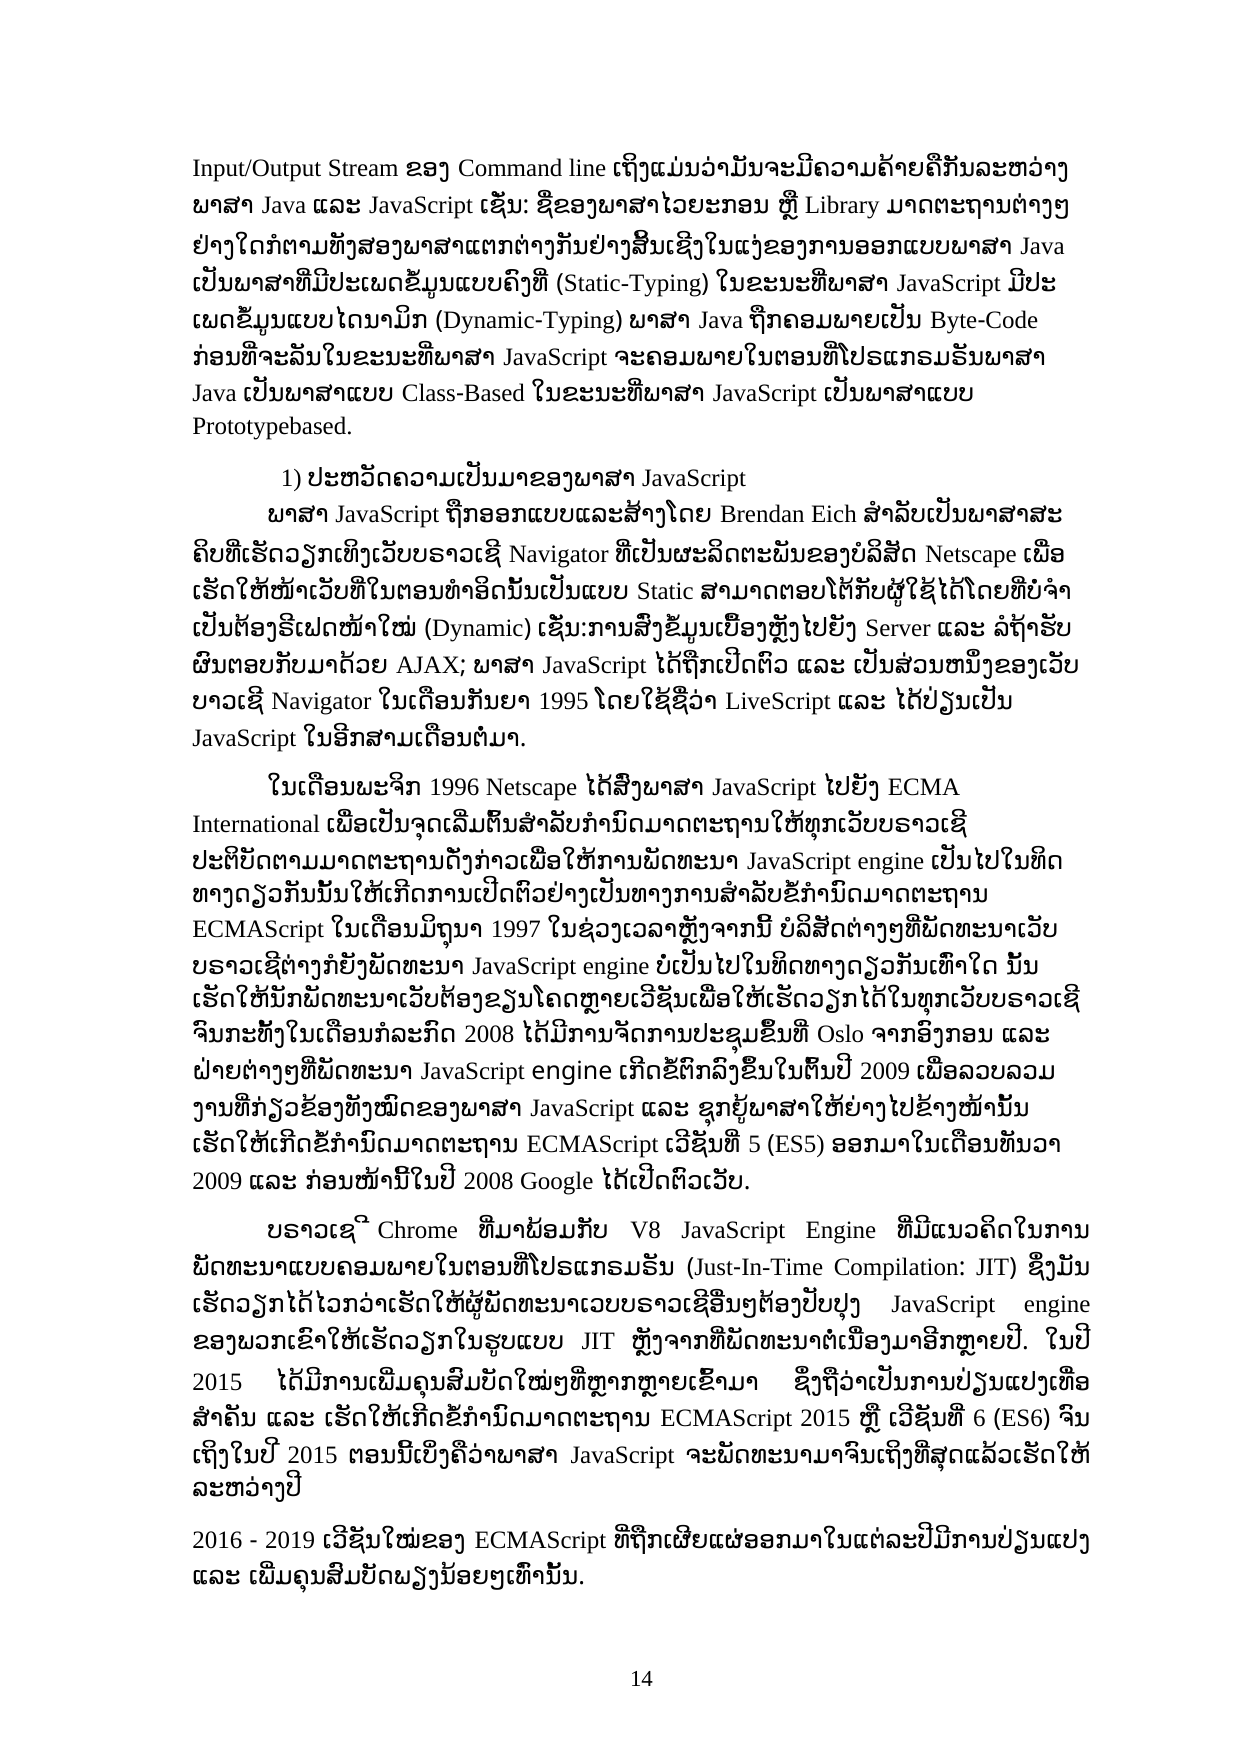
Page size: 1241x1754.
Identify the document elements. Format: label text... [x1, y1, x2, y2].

text ​ ບ​ຣາ​ວ​ເຊີ Chrome ທີ່​ມາ​ພ້ອມ​ກັບ V8 JavaScript Engine ທີ່​ມີ​ແນວ​ຄິດ​ໃນ​ການ​ພັດທະນາ​ແບບ​ຄອມ​ພາຍ​ໃນ​ຕອນ​ທີ່​ໂປຣ​ແກຣມ​ຣັນ (Just-In-Time Compilation: JIT) ຊຶ່ງ​ມັນ​ເຮັດວຽກ​ໄດ້​ໄວ​ກວ່າ​ເຮັດໃຫ້​ຜູ້​ພັດທະນາ​ເວບບຣ​າ​ວ​ເຊີ​ອື່ນ​ໆຕ້ອງ​ປັບ​ປຸງ JavaScript engine ຂອງ​ພວກ​ເຂົາ​ໃຫ້​ເຮັດວຽກ​ໃນ​ຮູບ​ແບບ JIT ຫຼັງ​ຈາກ​ທີ່​ພັດທະນາ​ຕໍ່​ເນື່ອງ​ມາ​ອີກ​ຫຼາຍ​ປີ. ໃນ​ປີ 2015 ໄດ້​ມີ​ການ​ເພີ່ມ​ຄຸນສົມບັດ​ໃໝ່​ໆທີ່​ຫຼາກ​ຫຼາຍ​ເຂົ້າ​ມາ ຊຶ່ງ​ຖື​ວ່າ​ເປັນ​ການ​ປ່ຽນ​ແປງ​ເທື່ອ​ສຳຄັນ ແລະ​ ເຮັດໃຫ້​ເກີດ​ຂໍ້​ກຳນົດ​ມາດຕະຖານ ECMAScript 2015 ຫຼື ​ເວີຊັນທີ່ 6 (ES6) ຈົນເຖິງ​ໃນ​ປີ 2015 ຕອນ​ນີ້​ເບິ່ງ​ຄື​ວ່າ​ພາສາ JavaScript ຈະ​ພັດທະນາ​ມາ​ຈົນ​ເຖິງ​ທີ່ສຸດ​ແລ້ວເຮັດໃຫ້​ລະຫວ່າງ​ປີ [192, 1212, 1090, 1502]
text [192, 150, 1090, 440]
subtitle 1) ປະຫວັດ​ຄວາມ​ເປັນ​ມາ​ຂອງ​ພາສາ JavaScript [281, 463, 1090, 492]
text 2016 - 2019 ເວີຊັນ​ໃໝ່​ຂອງ ECMAScript ທີ່​ຖືກ​ເຜີຍແຜ່​ອອກ​ມາ​ໃນ​ແຕ່​ລະ​ປີ​ມີ​ການ​ປ່ຽນ​ແປງແລະ ​ເພີ່ມ​ຄຸນສົມບັດ​ພຽງ​ນ້ອຍໆ​ເທົ່າ​ນັ້ນ. [192, 1521, 1090, 1592]
text ໃນ​ເດືອນ​ພ​ະຈິກ 1996 Netscape ໄດ້​ສົ່ງ​ພາສາ JavaScript ໄປ​ຍັງ ECMA International ເພື່ອ​ເປັນ​ຈຸດ​ເລີ່ມ​ຕົ້ນ​ສຳລັບ​ກຳນົດ​ມາດຕະຖານ​ໃຫ້​ທຸກ​ເວັບ​ບຣາວເຊີປະຕິບັດຕາມ​ມາດຕະຖານ​ດັ່ງ​ກ່າວເພື່ອ​ໃຫ້​ການ​ພັດທະນາ JavaScript engine ເປັນ​ໄປ​ໃນ​ທິດ​ທາງ​ດຽວ​ກັນນັ້ນ​ໃຫ້​ເກີດ​ການ​ເປີດ​ຕົວ​ຢ່າງ​ເປັນ​ທາງ​ການ​ສຳລັບ​ຂໍ້​ກຳນົດ​ມາດຕະຖານ ECMAScript ໃນ​ເດືອນ​ມິ​ຖຸ​ນາ 1997 ໃນ​ຊ່ວງ​ເວລາ​ຫຼັງ​ຈາກ​ນີ້ ບໍລິສັດ​ຕ່າງ​ໆທີ່​ພັດທະນາ​ເວັບ​ບຣາ​ວ​ເຊີຕ່າງ​ກໍ​ຍັງ​ພັດທະນາ JavaScript engine ບໍ່​ເປັນ​ໄປ​ໃນ​ທິດ​ທາງ​ດຽວ​ກັນ​ເທົ່າໃດ ນັ້ນ​ເຮັດໃຫ້​ນັກ​ພັດທະນາ​ເວັບ​ຕ້ອງ​ຂຽນ​ໂຄດຫຼາຍ​ເວີຊັນ​ເພື່ອ​ໃຫ້​ເຮັດວຽກ​ໄດ້​ໃນ​ທຸກ​ເວັບ​ບຣ​າ​ວ​ເຊີຈົນກະທັ້ງ​ໃນ​ເ​ດືອນກໍລະກົດ 2008 ໄດ້​ມີ​ການ​ຈັດການ​ປະ​ຊຸມ​ຂຶ້ນ​ທີ່ Oslo ຈາກ​ອົງ​ກ​ອນ​ ແລະ ​ຝ່າຍ​ຕ່າງ​ໆທີ່​ພັດທະນາ JavaScript engine ​ເກີດ​ຂໍ້​ຕົກລົງ​ຂຶ້ນ​ໃນ​ຕົ້ນ​ປີ 2009 ເພື່ອ​ລວບລວມ​ງານ​ທີ່​ກ່ຽວ​ຂ້ອງ​ທັງ​ໝົດ​ຂອງ​ພາສາ JavaScript ແລະ ​ຊຸກຍູ້​ພາສາ​ໃຫ້​ຍ່າງ​ໄປ​ຂ້າງ​ໜ້ານັ້ນ​ເຮັດໃຫ້​ເກີດ​ຂໍ້​ກຳນົດ​ມາດຕະຖານ ECMAScript ເວີຊັນ​ທີ່ 5 (ES5) ອອກ​ມາ​ໃນ​ເດືອນ​ທັນວາ 2009 ແລະ ​ກ່ອນ​ໜ້າ​ນີ້​ໃນ​ປີ 2008 Google ໄດ້​ເປີດ​ຕົວ​ເວັບ. [192, 769, 1090, 1197]
text ພາສາ JavaScript ຖືກ​ອອກ​ແບບ​ແລະ​ສ້າງ​ໂດຍ Brendan Eich ສຳລັບ​ເປັນ​ພາສາ​ສະຄິບ​ທີ່ເຮັດວຽກ​ເທິງ​ເວັບ​ບ​ຣາ​ວ​ເຊີ Navigator ທີ່​ເປັນ​ຜະລິດຕະພັນ​ຂອງ​ບໍລິສັດ Netscape ເພື່ອ​ເຮັດໃຫ້​ໜ້າ​ເວັບ​ທີ່​ໃນ​ຕອນ​ທຳອິດ​ນັ້ນ​ເປັນ​ແບບ Static ສາມາດ​ຕອບ​ໂຕ້​ກັບ​ຜູ້​ໃຊ້​ໄດ້​ໂດຍ​ທີ່​ບໍ່​ຈຳ​ເປັນ​ຕ້ອງ​ຣີ​ເຟ​ດ​ໜ້າ​ໃໝ່ (Dynamic) ເຊັ່ນ:ການ​ສົ່ງ​ຂໍ້​ມູນ​ເບື້ອງ​ຫຼັງ​ໄປ​ຍັງ Server ແລະ​ ລໍຖ້າ​ຮັບ​ຜົນ​ຕອບ​ກັບ​ມາ​ດ້ວຍ AJAX; ພາສາ JavaScript ໄດ້​ຖືກ​ເປີດ​ຕົວ​ ແລະ ​ເປັນ​ສ່ວນຫນຶ່ງ​ຂອງ​ເວັບ​ບ​າ​ວ​ເຊີ Navigator ໃນ​ເດືອນ​ກັນຍາ 1995 ໂດຍ​ໃຊ້​ຊື່​ວ່າ LiveScript ແລະ ​ໄດ້​ປ່ຽນ​ເປັນ JavaScript ໃນ​ອີກ​ສາມ​ເດືອນ​ຕໍ່​ມາ. [192, 495, 1090, 754]
